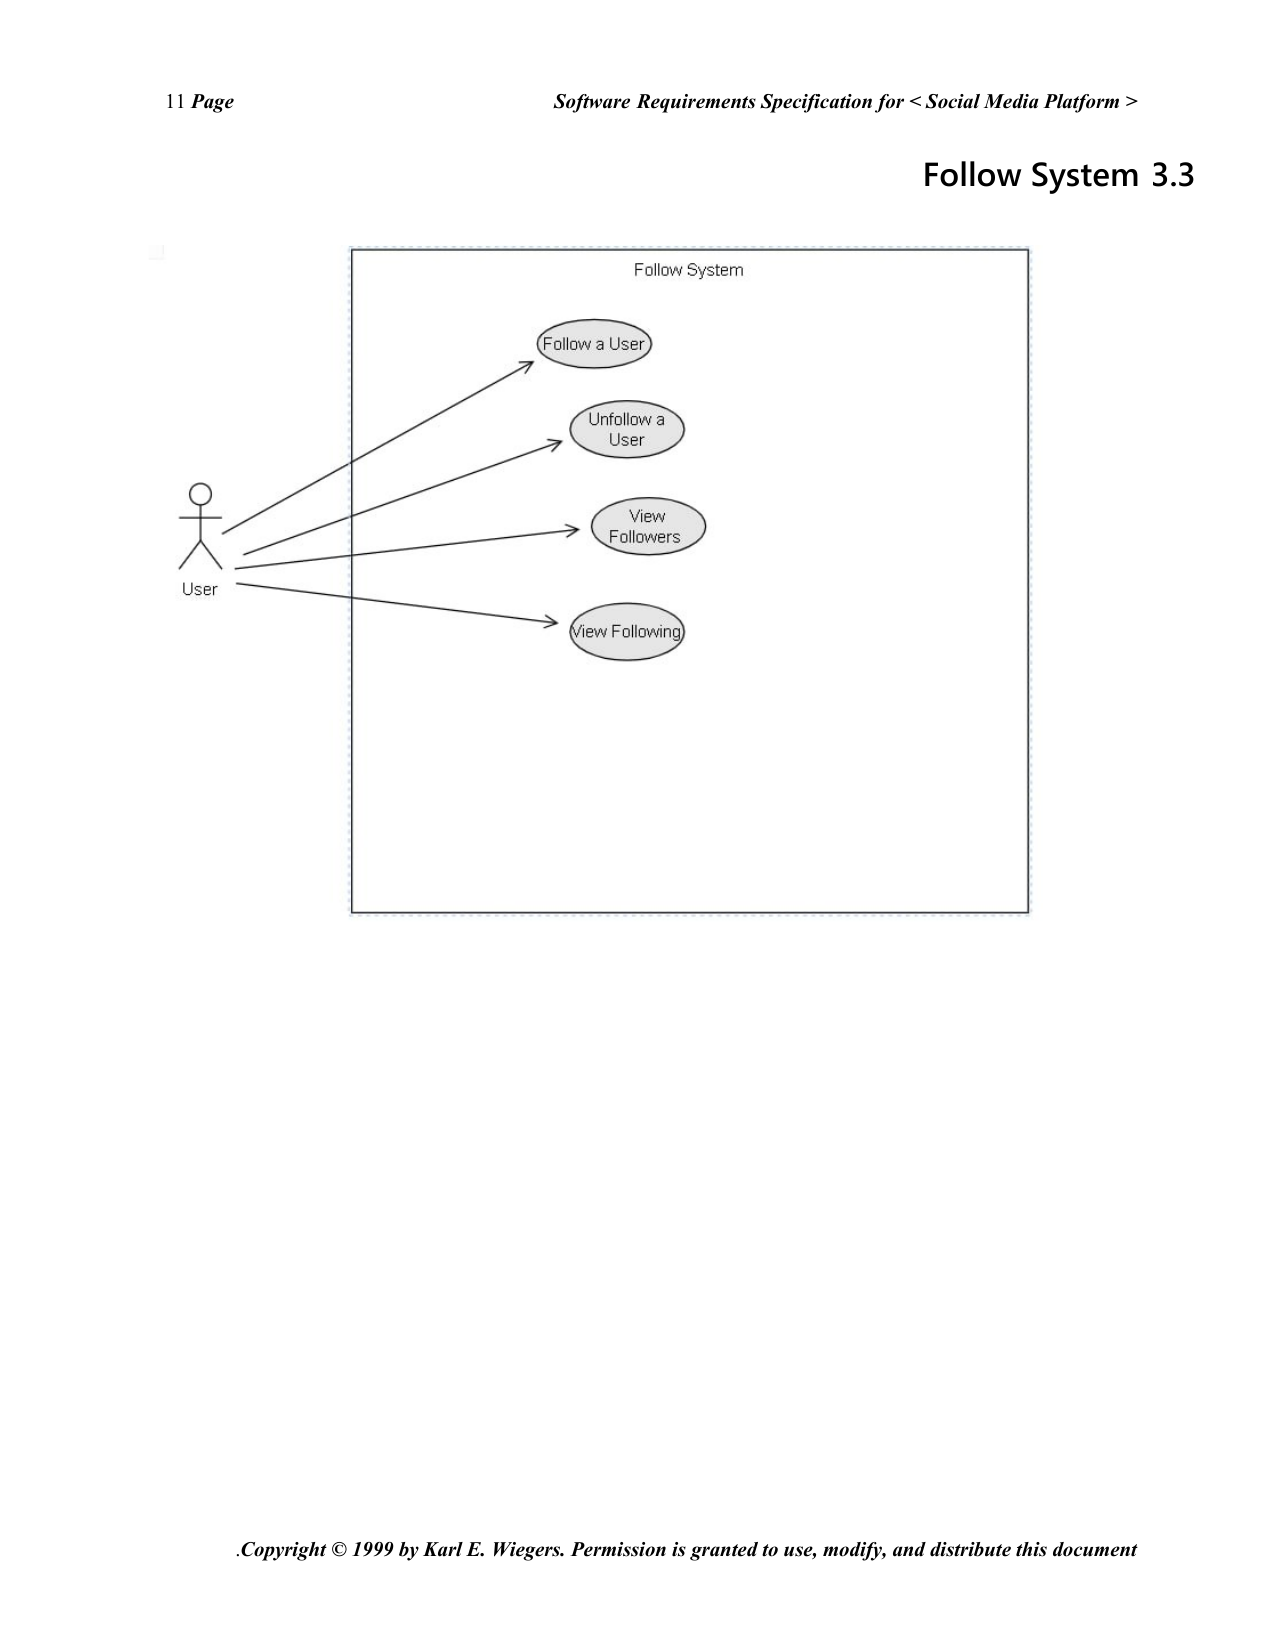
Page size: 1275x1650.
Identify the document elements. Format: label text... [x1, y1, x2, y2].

subtitle Follow System [148, 150, 1151, 194]
picture [148, 245, 1140, 950]
